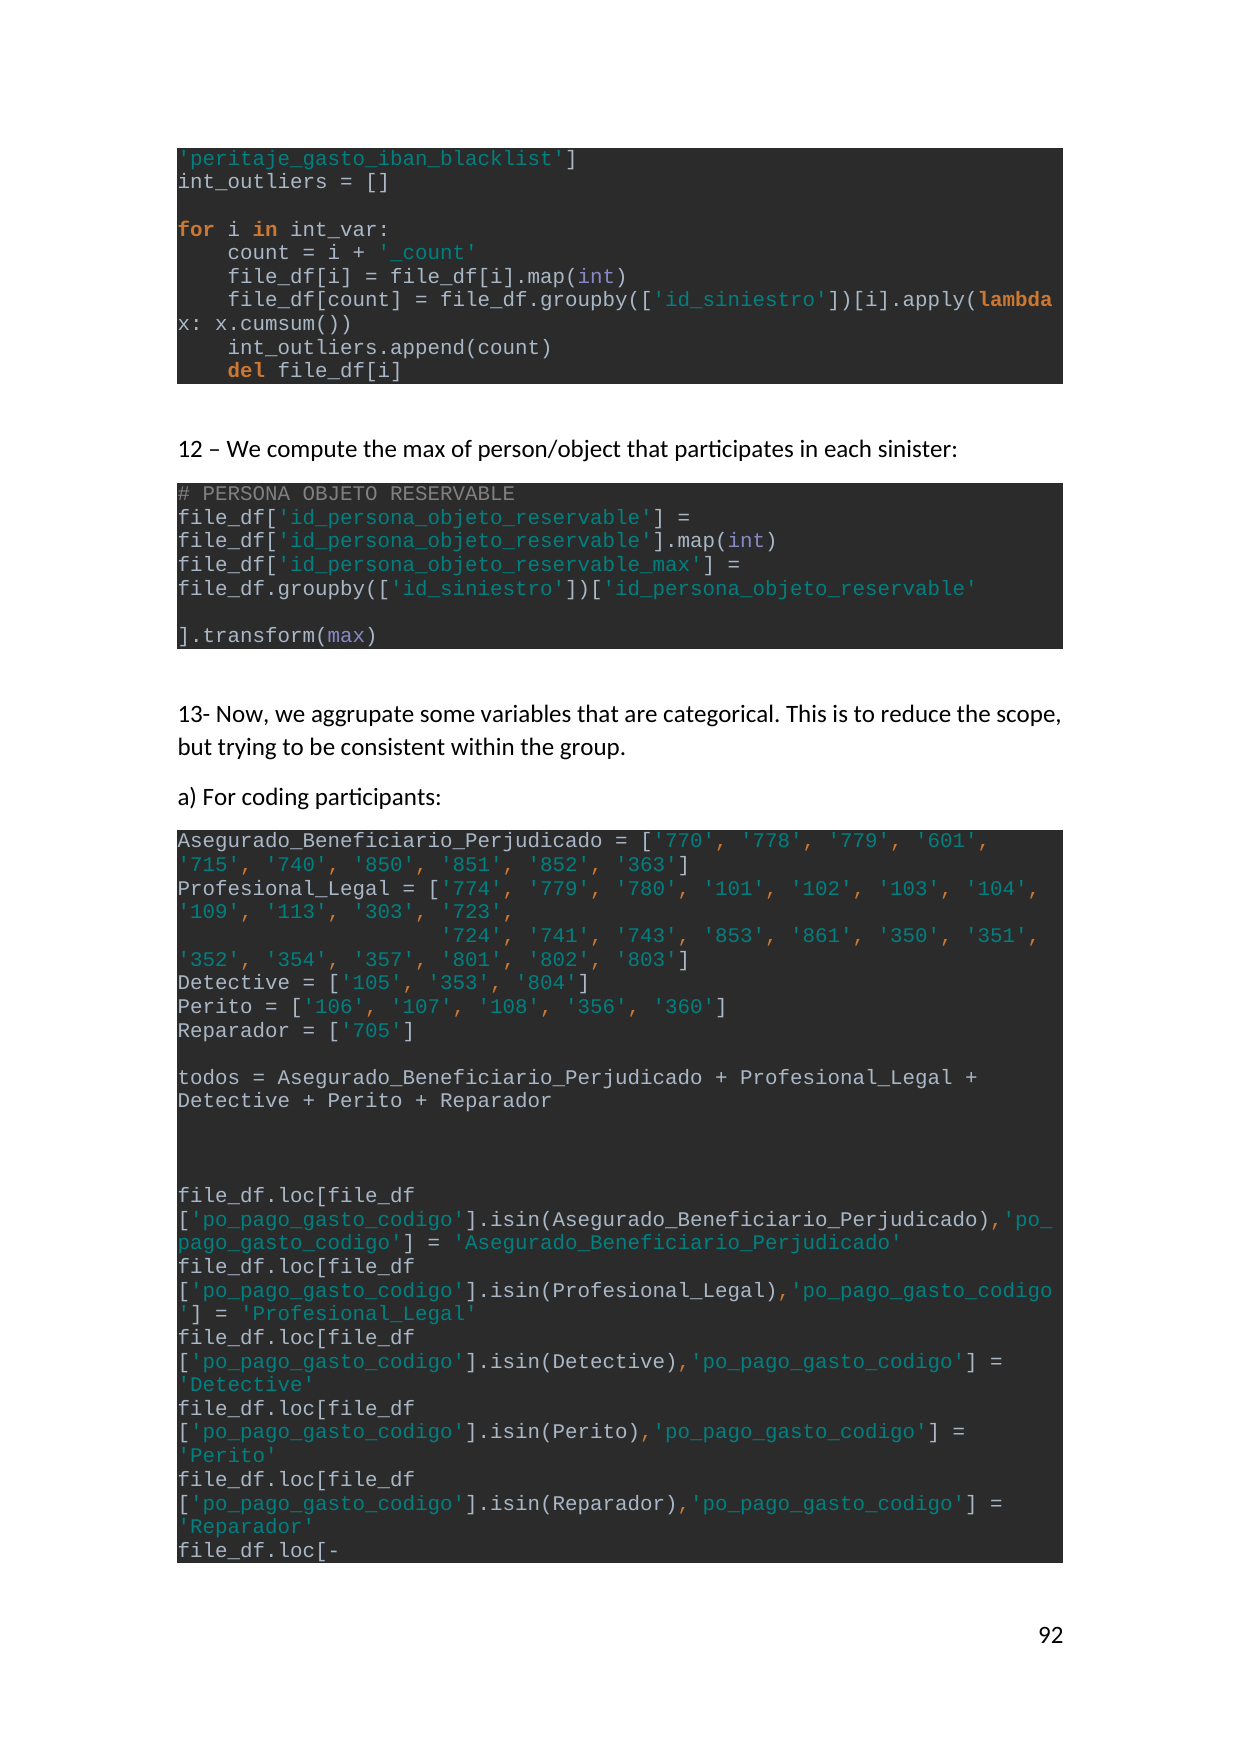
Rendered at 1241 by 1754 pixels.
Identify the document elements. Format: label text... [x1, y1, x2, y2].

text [177, 148, 1063, 384]
text 13- Now, we aggrupate some variables that are categorical. This is to reduce the scope, but trying to be consistent within the group. [177, 698, 1063, 762]
text a) For coding participants: [177, 781, 1063, 811]
text 12 – We compute the max of person/object that participates in each sinister: [177, 434, 1063, 464]
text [177, 830, 1063, 1563]
text # PERSONA OBJETO RESERVABLE file_df['id_persona_objeto_reservable'] = file_df['id_persona_objeto_reservable'].map(int) file_df['id_persona_objeto_reservable_max'] = file_df.groupby(['id_siniestro'])['id_persona_objeto_reservable' ].transform(max) [177, 483, 1063, 649]
